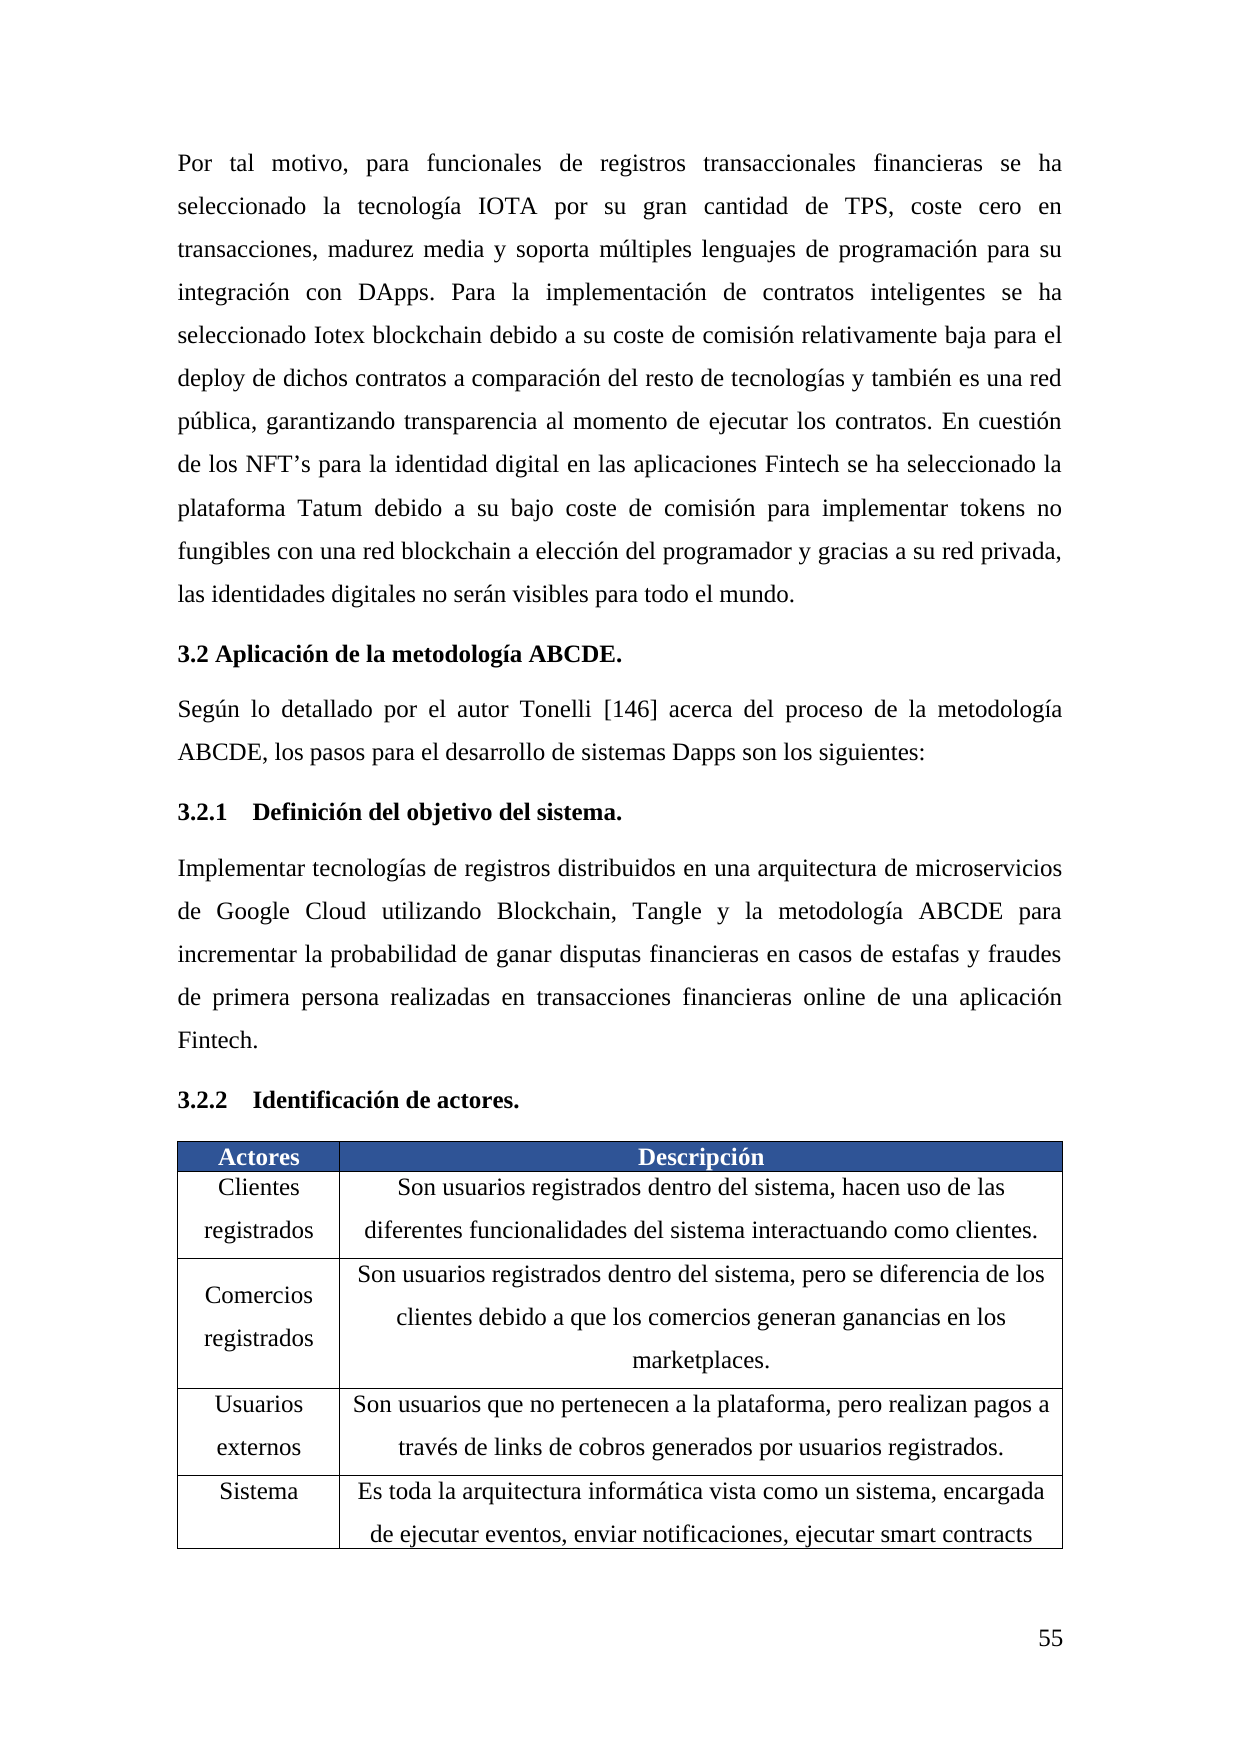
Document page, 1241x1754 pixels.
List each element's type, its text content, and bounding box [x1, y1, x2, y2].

table_header Descripción [340, 1142, 1062, 1171]
text Según lo detallado por el autor Tonelli acerca del proceso de la metodología ABCDE, los pasos para el desarrollo de sistemas Dapps son los siguientes: [177, 694, 1063, 766]
table_cell Son usuarios que no pertenecen a la plataforma, pero realizan pagos a través de links de cobros generados por usuarios registrados. [340, 1389, 1062, 1475]
text Implementar tecnologías de registros distribuidos en una arquitectura de microservicios de Google Cloud utilizando Blockchain, Tangle y la metodología ABCDE para incrementar la probabilidad de ganar disputas financieras en casos de estafas y fraudes de primera persona realizadas en transacciones financieras online de una aplicación Fintech. [177, 853, 1063, 1054]
table_cell Son usuarios registrados dentro del sistema, pero se diferencia de los clientes debido a que los comercios generan ganancias en los marketplaces. [340, 1259, 1062, 1388]
table_cell Clientes registrados [178, 1172, 339, 1258]
table_header Actores [178, 1142, 339, 1171]
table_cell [340, 1476, 1062, 1548]
list Definición del objetivo del sistema. [177, 797, 1063, 826]
table_cell Son usuarios registrados dentro del sistema, hacen uso de las diferentes funcionalidades del sistema interactuando como clientes. [340, 1172, 1062, 1258]
table_cell Comercios registrados [178, 1259, 339, 1388]
text Por tal motivo, para funcionales de registros transaccionales financieras se ha seleccionado la tecnología IOTA por su gran cantidad de TPS, coste cero en transacciones, madurez media y soporta múltiples lenguajes de programación para su integración con DApps. Para la implementación de contratos inteligentes se ha seleccionado Iotex blockchain debido a su coste de comisión relativamente baja para el deploy de dichos contratos a comparación del resto de tecnologías y también es una red pública, garantizando transparencia al momento de ejecutar los contratos. En cuestión de los NFT’s para la identidad digital en las aplicaciones Fintech se ha seleccionado la plataforma Tatum debido a su bajo coste de comisión para implementar tokens no fungibles con una red blockchain a elección del programador y gracias a su red privada, las identidades digitales no serán visibles para todo el mundo. [177, 148, 1063, 608]
table_cell Usuarios externos [178, 1389, 339, 1475]
table_cell Sistema [178, 1476, 339, 1548]
list Identificación de actores. [177, 1085, 1063, 1114]
list Aplicación de la metodología ABCDE. [177, 639, 1063, 667]
